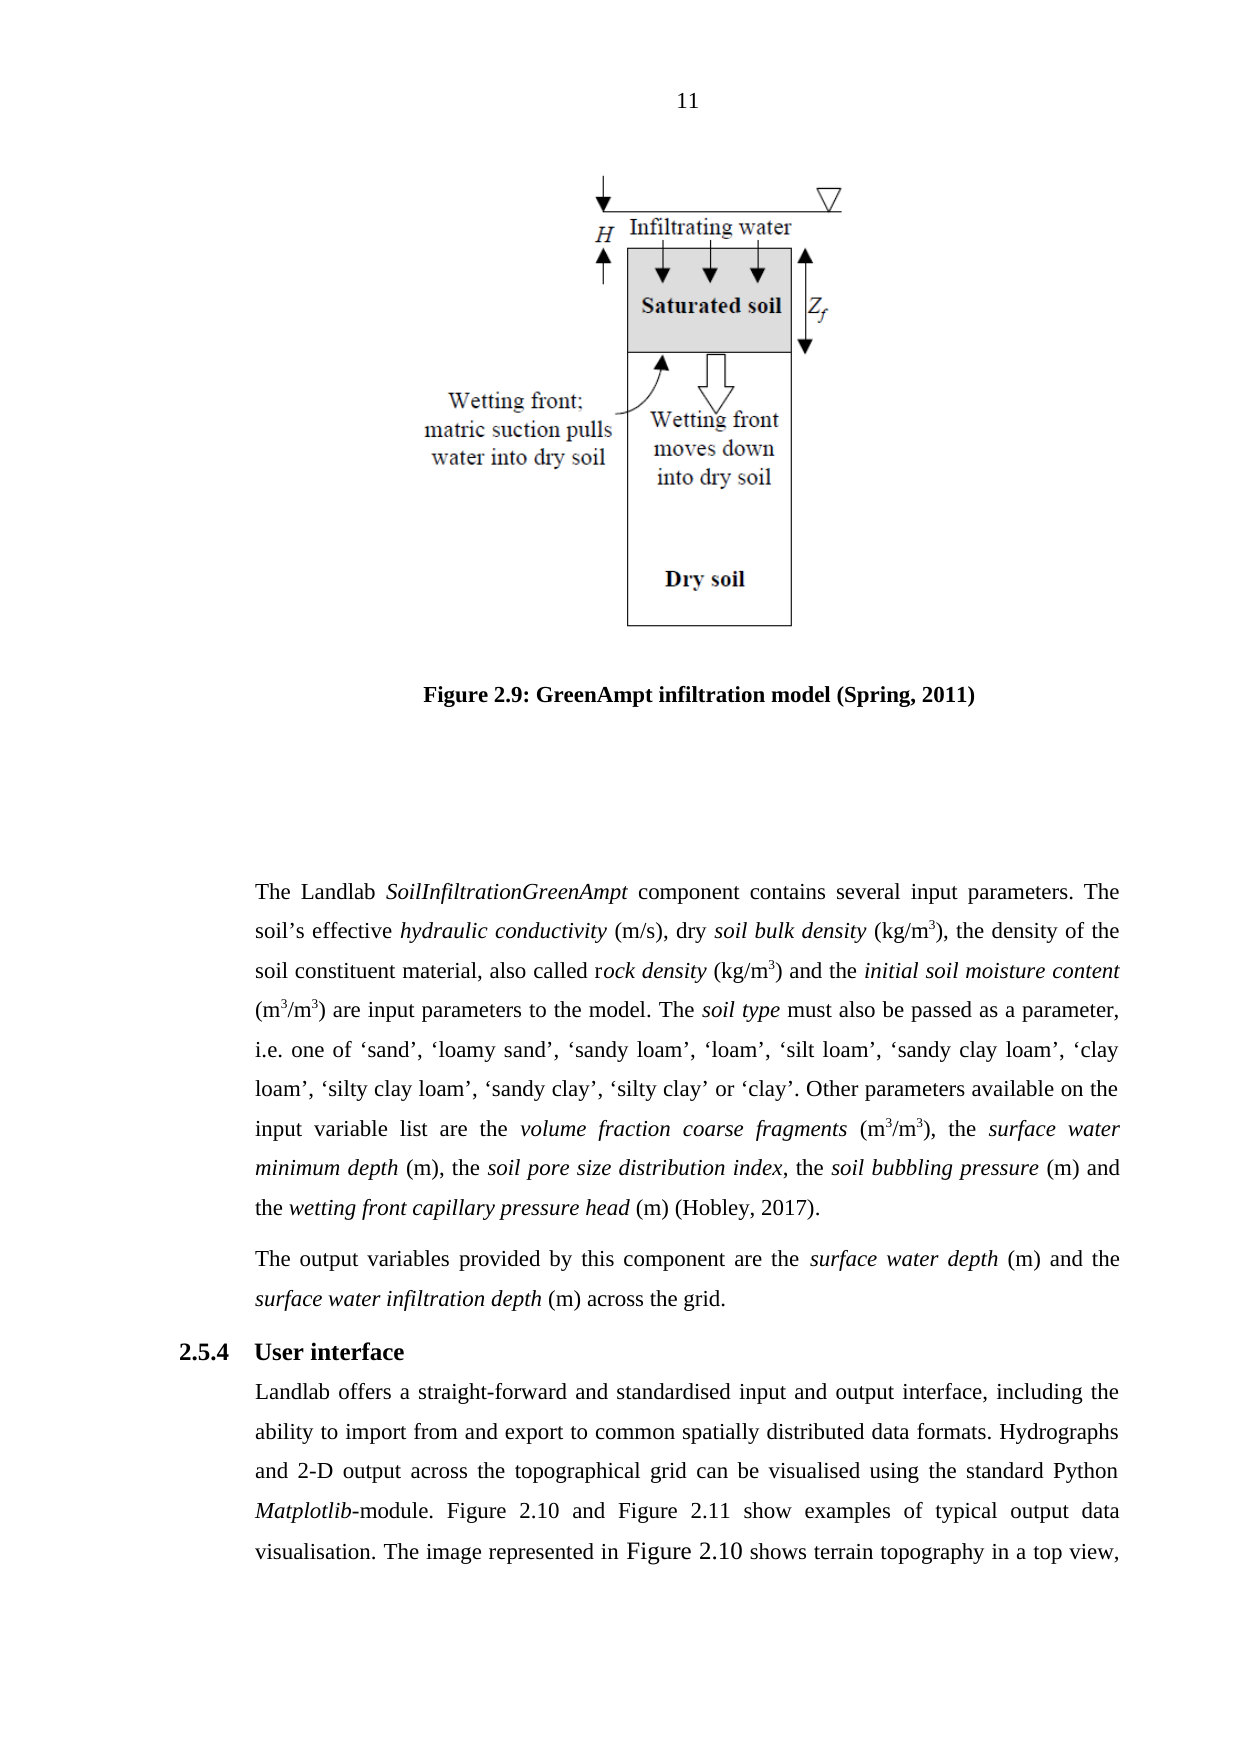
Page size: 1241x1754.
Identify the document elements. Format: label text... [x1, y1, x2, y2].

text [255, 1378, 1120, 1565]
subtitle User interface [179, 1337, 1120, 1366]
picture [386, 160, 886, 650]
text The Landlab SoilInfiltrationGreenAmpt component contains several input parameters. The soil’s effective hydraulic conductivity (m/s), dry soil bulk density (kg/m3), the density of the soil constituent material, also called rock density (kg/m3) and the initial soil moisture content (m3/m3) are input parameters to the model. The soil type must also be passed as a parameter, i.e. one of ‘sand’, ‘loamy sand’, ‘sandy loam’, ‘loam’, ‘silt loam’, ‘sandy clay loam’, ‘clay loam’, ‘silty clay loam’, ‘sandy clay’, ‘silty clay’ or ‘clay’. Other parameters available on the input variable list are the volume fraction coarse fragments (m3/m3), the surface water minimum depth (m), the soil pore size distribution index, the soil bubbling pressure (m) and the wetting front capillary pressure head (m) (Hobley, 2017). [255, 878, 1120, 1220]
text The output variables provided by this component are the surface water depth (m) and the surface water infiltration depth (m) across the grid. [255, 1246, 1120, 1311]
